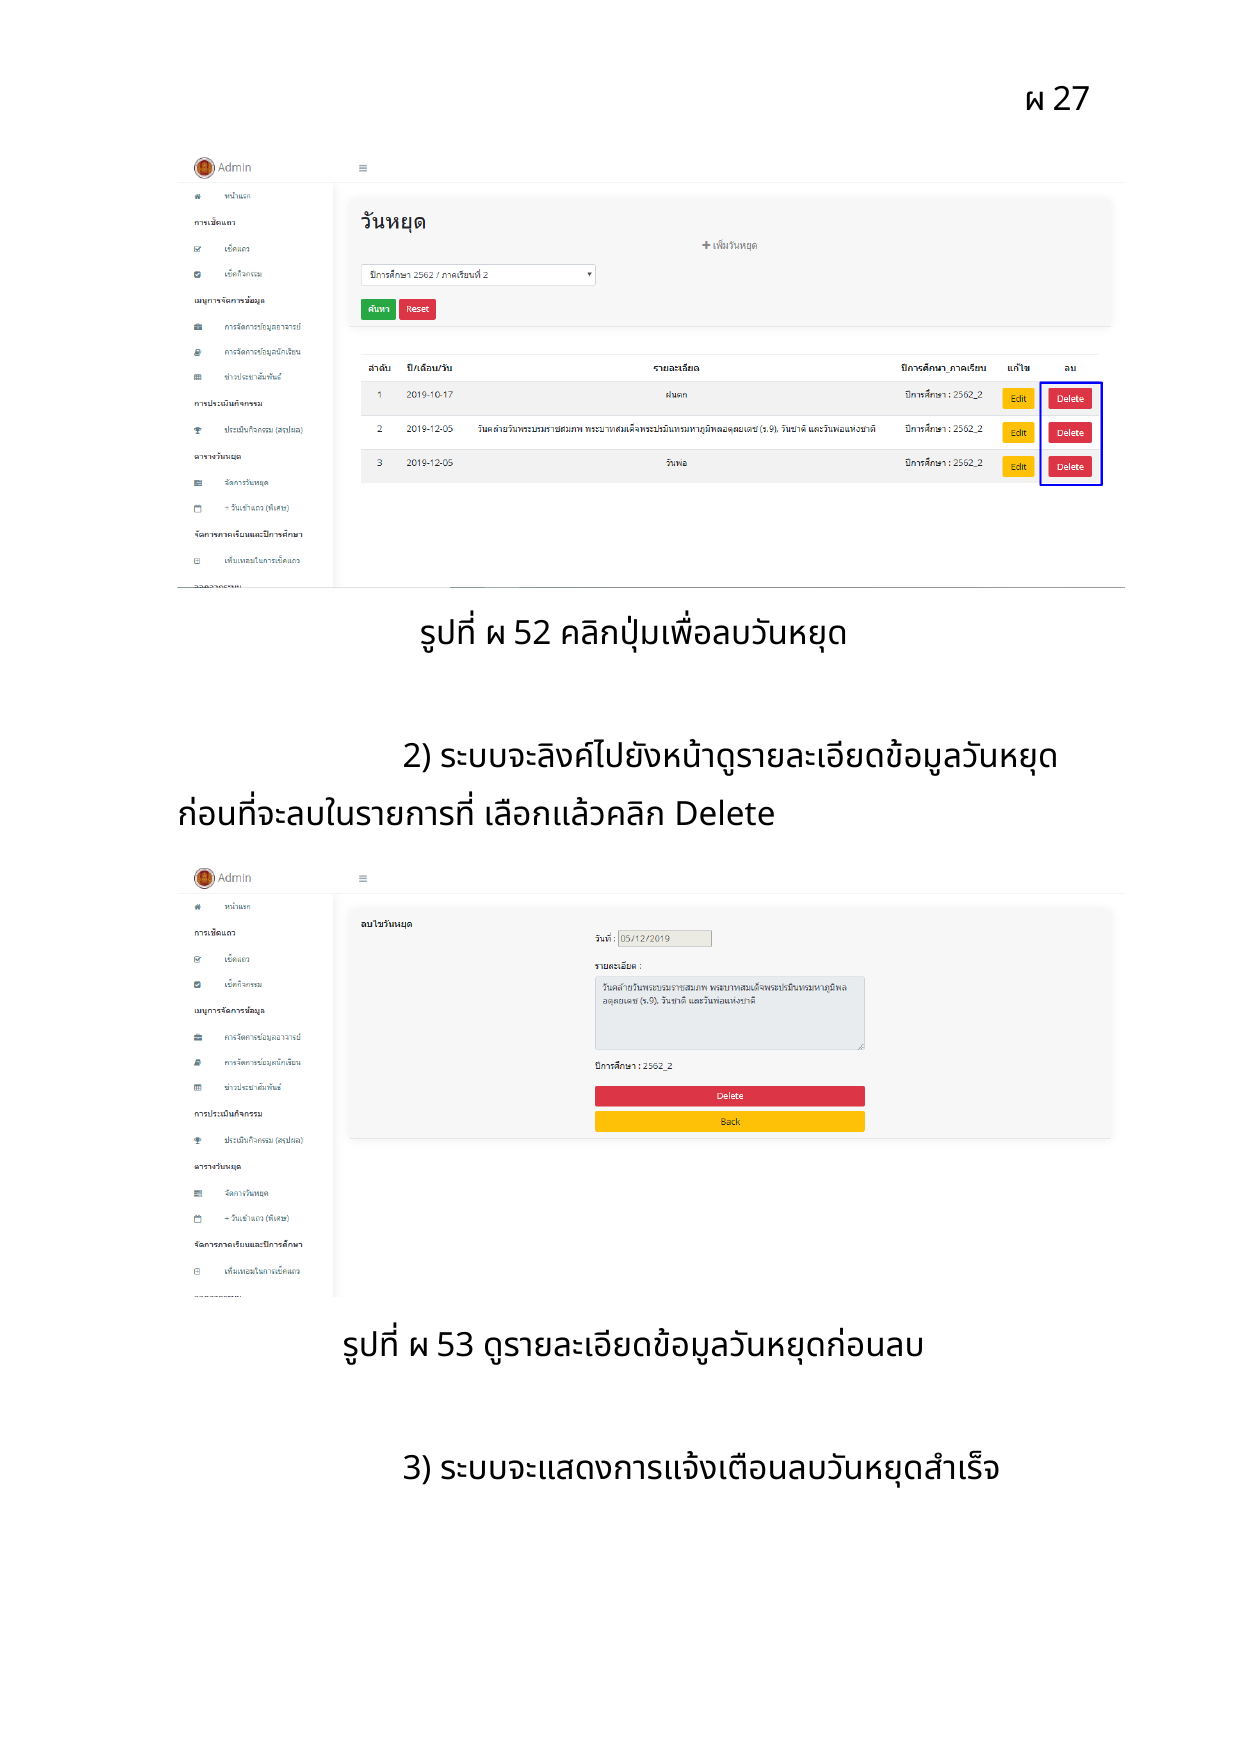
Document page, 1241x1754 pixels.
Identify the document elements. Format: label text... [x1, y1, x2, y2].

picture [177, 153, 1125, 588]
text 3) ระบบจะแสดงการแจ้งเตือนลบวันหยุดสำเร็จ [177, 1444, 1090, 1494]
text รูปที่ ผ52 คลิกปุ่มเพื่อลบวันหยุด [177, 608, 1090, 659]
text รูปที่ ผ53 ดูรายละเอียดข้อมูลวันหยุดก่อนลบ [177, 1320, 1090, 1371]
text 2) ระบบจะลิงค์ไปยังหน้าดูรายละเอียดข้อมูลวันหยุดก่อนที่จะลบในรายการที่ เลือกแล้วคลิก Delete [177, 732, 1090, 841]
picture [177, 865, 1125, 1297]
